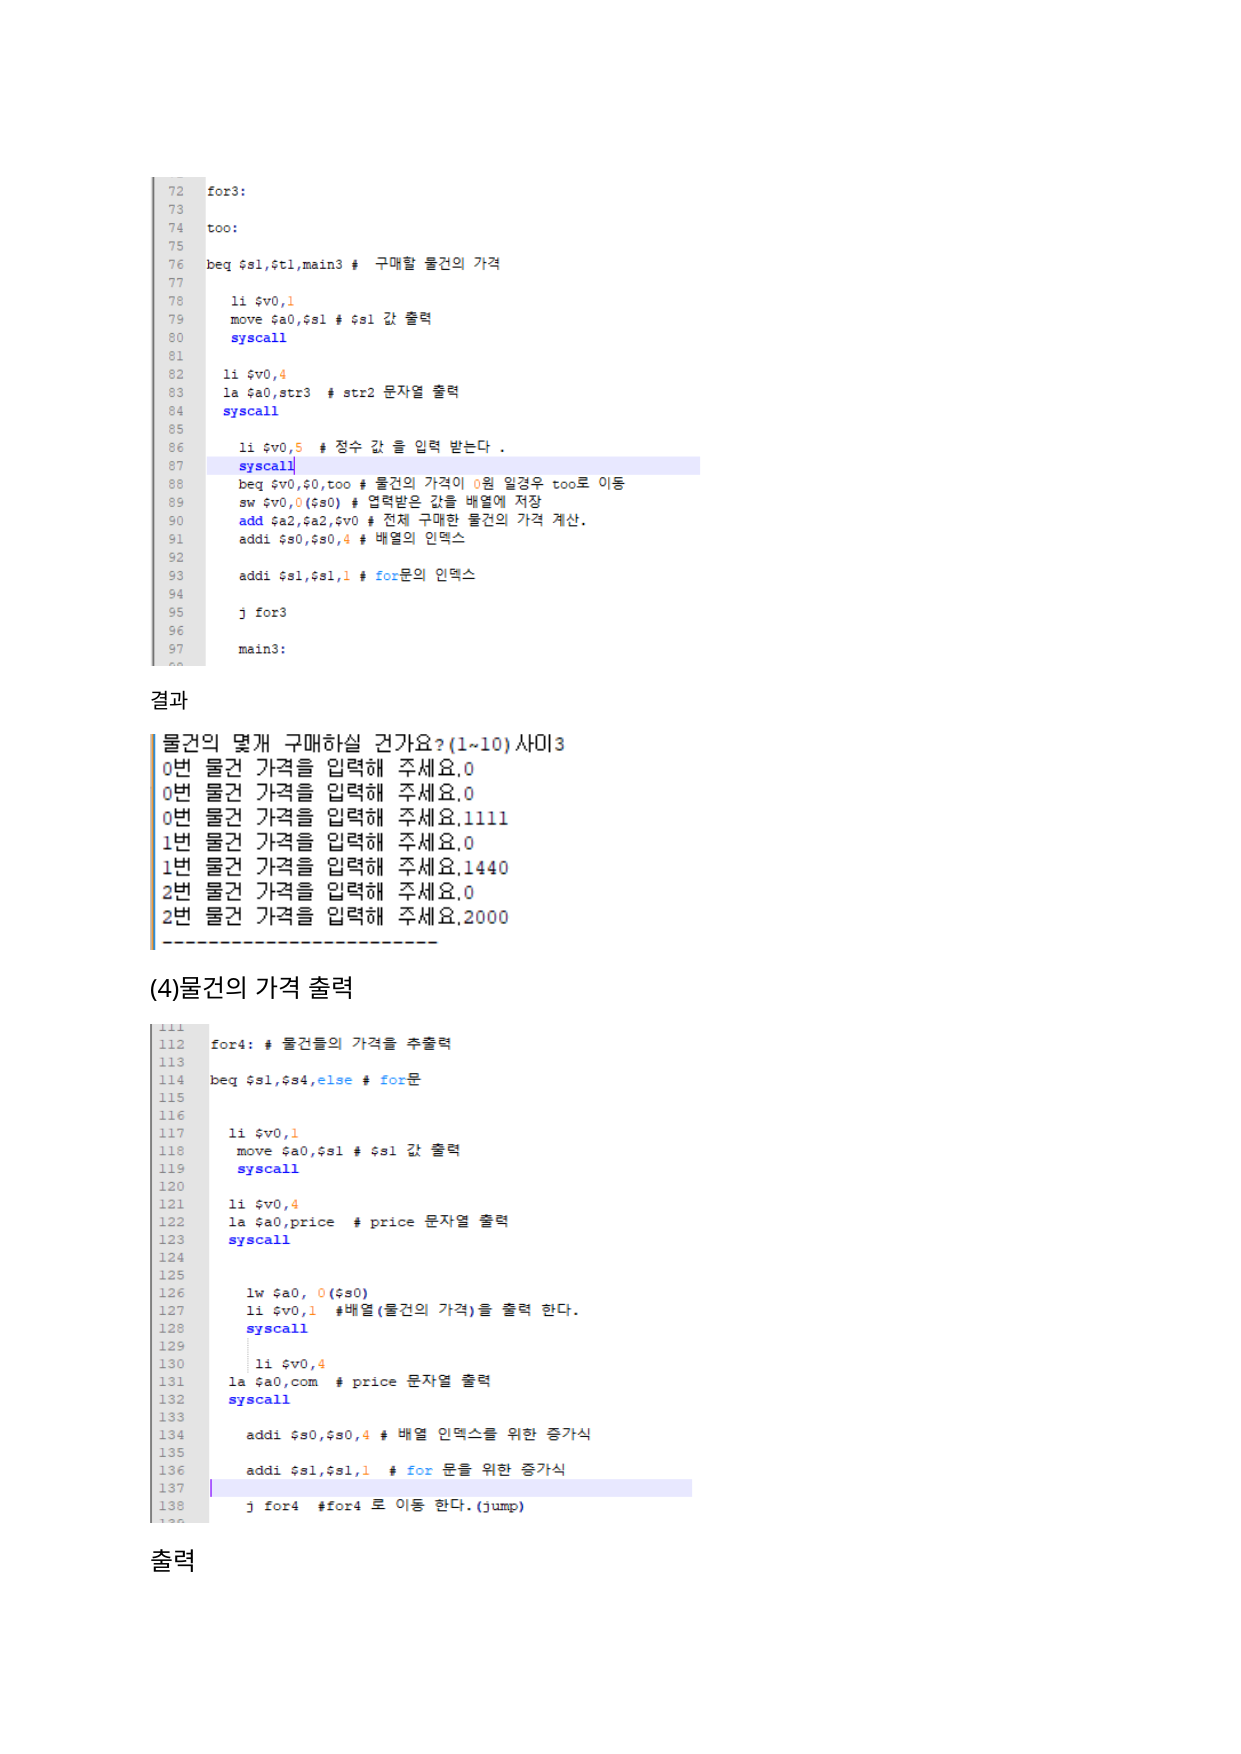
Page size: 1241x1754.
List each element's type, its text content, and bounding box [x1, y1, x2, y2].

text (4)물건의 가격 출력 [150, 968, 1090, 1005]
picture [150, 734, 620, 950]
text 결과 [150, 685, 1090, 715]
text 출력 [150, 1541, 1090, 1577]
picture [150, 177, 700, 666]
picture [150, 1024, 693, 1523]
